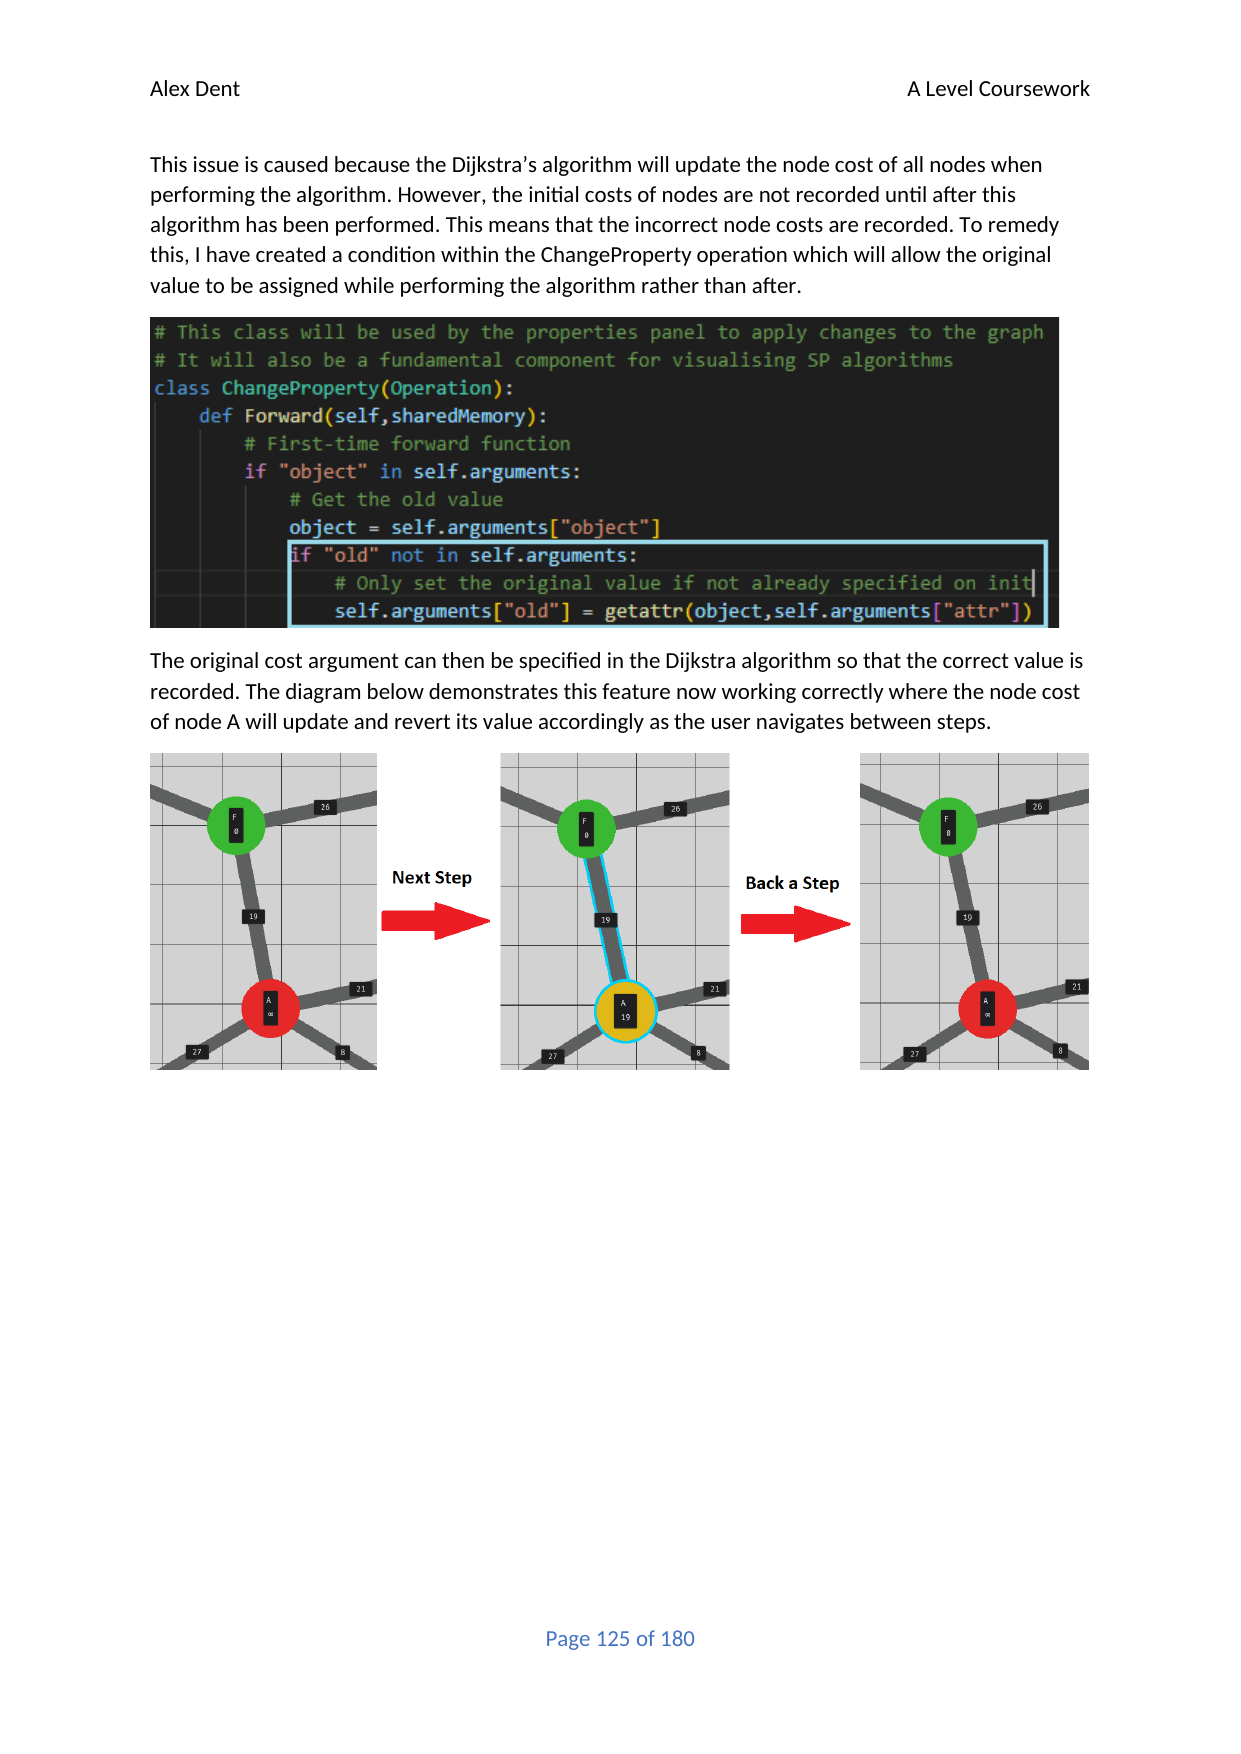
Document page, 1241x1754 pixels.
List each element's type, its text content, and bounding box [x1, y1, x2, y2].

picture [150, 753, 1089, 1070]
text The original cost argument can then be specified in the Dijkstra algorithm so that the correct value is recorded. The diagram below demonstrates this feature now working correctly where the node cost of node A will update and revert its value accordingly as the user navigates between steps. [150, 647, 1090, 735]
text This issue is caused because the Dijkstra’s algorithm will update the node cost of all nodes when performing the algorithm. However, the initial costs of nodes are not recorded until after this algorithm has been performed. This means that the incorrect node costs are recorded. To remedy this, I have created a condition within the ChangeProperty operation which will allow the original value to be assigned while performing the algorithm rather than after. [150, 150, 1090, 299]
picture [150, 317, 1060, 628]
